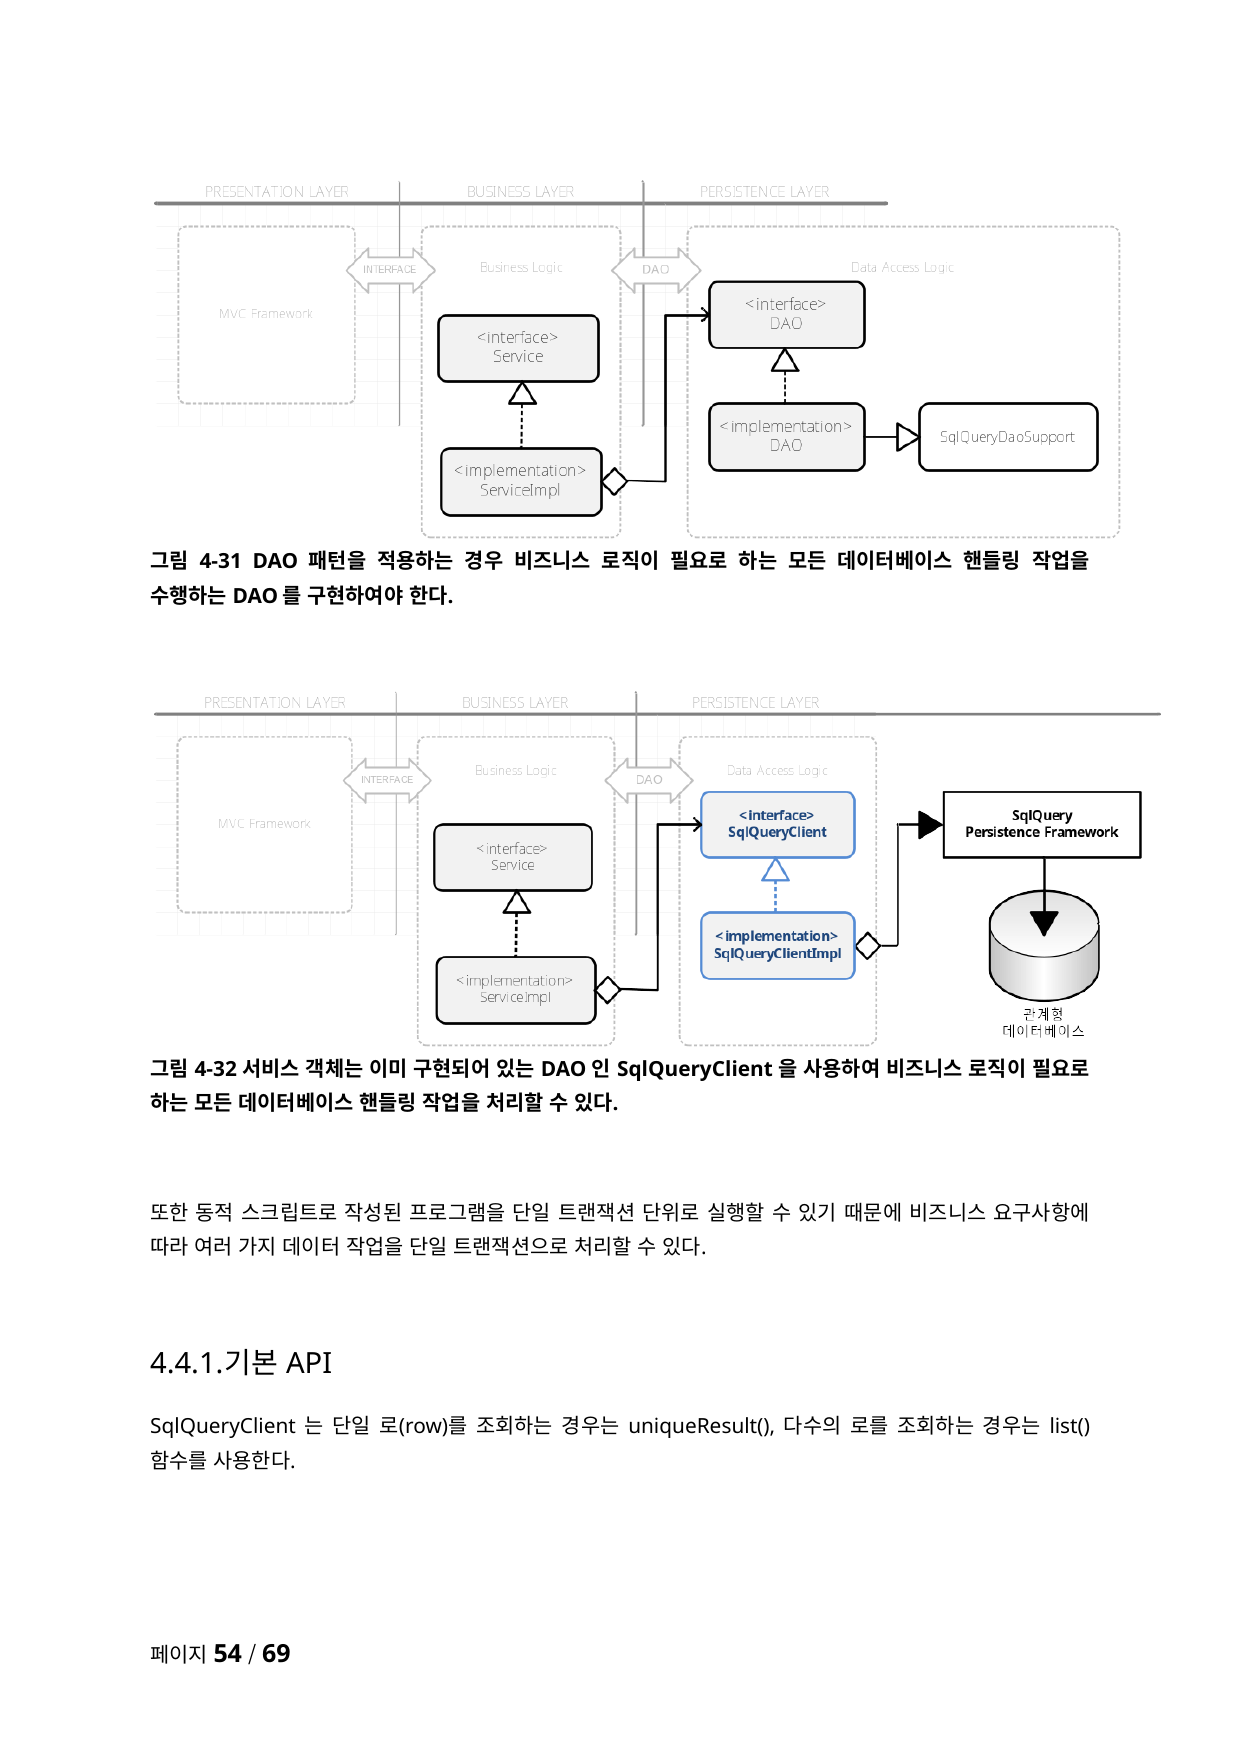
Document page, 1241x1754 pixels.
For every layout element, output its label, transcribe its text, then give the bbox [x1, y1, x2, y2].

text 또한 동적 스크립트로 작성된 프로그램을 단일 트랜잭션 단위로 실행할 수 있기 때문에 비즈니스 요구사항에 따라 여러 가지 데이터 작업을 단일 트랜잭션으로 처리할 수 있다. [150, 1196, 1090, 1261]
text SqlQueryClient 는 단일 로(row)를 조회하는 경우는 uniqueResult(), 다수의 로를 조회하는 경우는 list() 함수를 사용한다. [150, 1409, 1090, 1474]
subtitle 기본 API [150, 1339, 1090, 1382]
